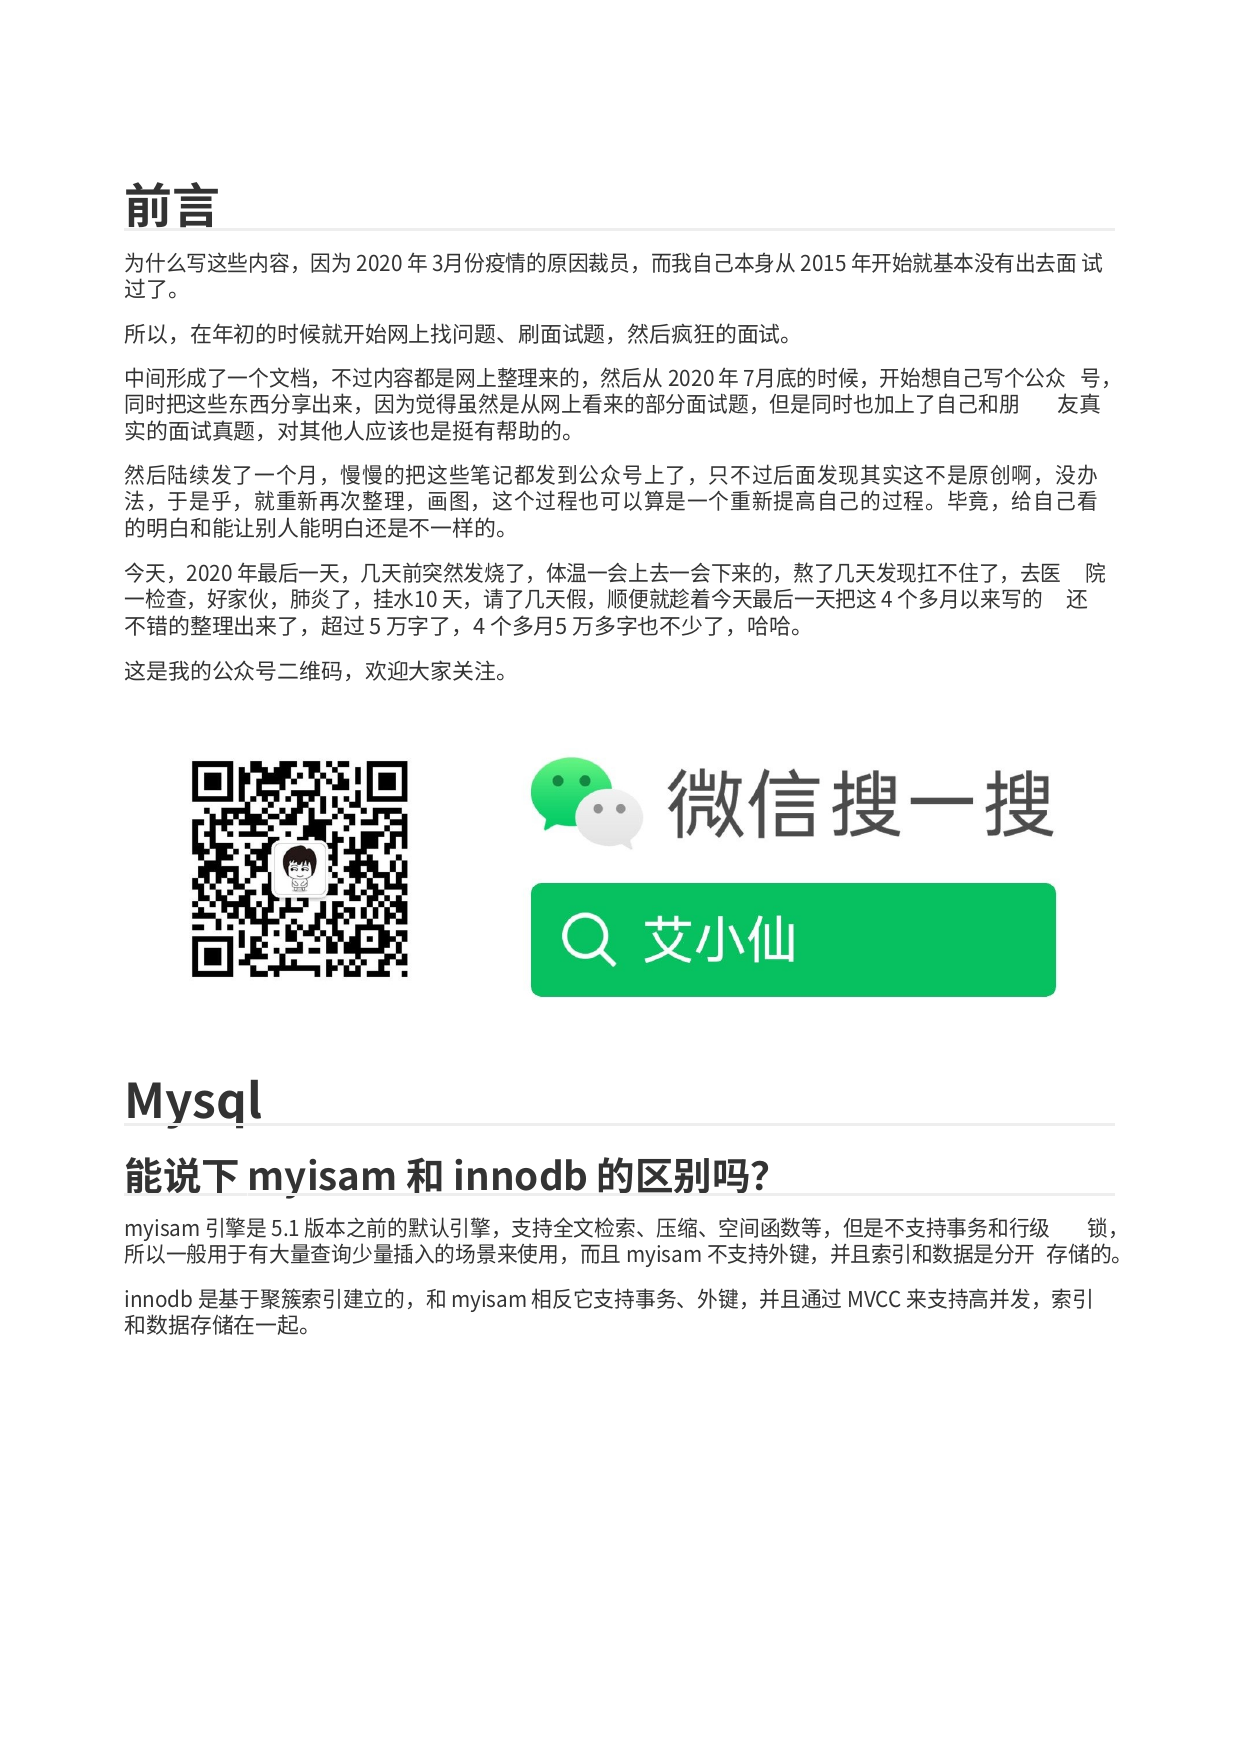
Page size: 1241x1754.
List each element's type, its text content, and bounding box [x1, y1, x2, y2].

text innodb是基于聚簇索引建⽴的，和myisam相反它⽀持事务、外键，并且通过MVCC来⽀持⾼并发，索引和数据存储在⼀起。 [124, 1286, 1095, 1339]
text 为什么写这些内容，因为2020年3⽉份疫情的原因裁员，⽽我⾃⼰本身从2015年开始就基本没有出去⾯ 试过了。 [124, 250, 1104, 304]
text 所以，在年初的时候就开始⽹上找问题、刷⾯试题，然后疯狂的⾯试。 [124, 317, 1128, 349]
subtitle 前⾔ [124, 160, 1128, 240]
text 中间形成了⼀个⽂档，不过内容都是⽹上整理来的，然后从2020年7⽉底的时候，开始想⾃⼰写个公众 号，同时把这些东⻄分享出来，因为觉得虽然是从⽹上看来的部分⾯试题，但是同时也加上了⾃⼰和朋 友真实的⾯试真题，对其他⼈应该也是挺有帮助的。 [124, 365, 1101, 446]
picture [189, 748, 1060, 1000]
text 能说下myisam 和 innodb的区别吗？ [124, 1146, 1128, 1201]
text 然后陆续发了⼀个⽉，慢慢的把这些笔记都发到公众号上了，只不过后⾯发现其实这不是原创啊，没办 法，于是乎，就重新再次整理，画图，这个过程也可以算是⼀个重新提⾼⾃⼰的过程。毕竟，给⾃⼰看 的明⽩和能让别⼈能明⽩还是不⼀样的。 [124, 462, 1101, 543]
subtitle Mysql [124, 1063, 1128, 1133]
text 今天，2020年最后⼀天，⼏天前突然发烧了，体温⼀会上去⼀会下来的，熬了⼏天发现扛不住了，去医 院⼀检查，好家伙，肺炎了，挂⽔10天，请了⼏天假，顺便就趁着今天最后⼀天把这4个多⽉以来写的 还不错的整理出来了，超过5万字了，4个多⽉5万多字也不少了，哈哈。 [124, 560, 1107, 641]
text 这是我的公众号⼆维码，欢迎⼤家关注。 [124, 654, 1128, 686]
text myisam引擎是5.1版本之前的默认引擎，⽀持全⽂检索、压缩、空间函数等，但是不⽀持事务和⾏级 锁，所以⼀般⽤于有⼤量查询少量插⼊的场景来使⽤，⽽且myisam不⽀持外键，并且索引和数据是分开 存储的。 [124, 1214, 1115, 1268]
